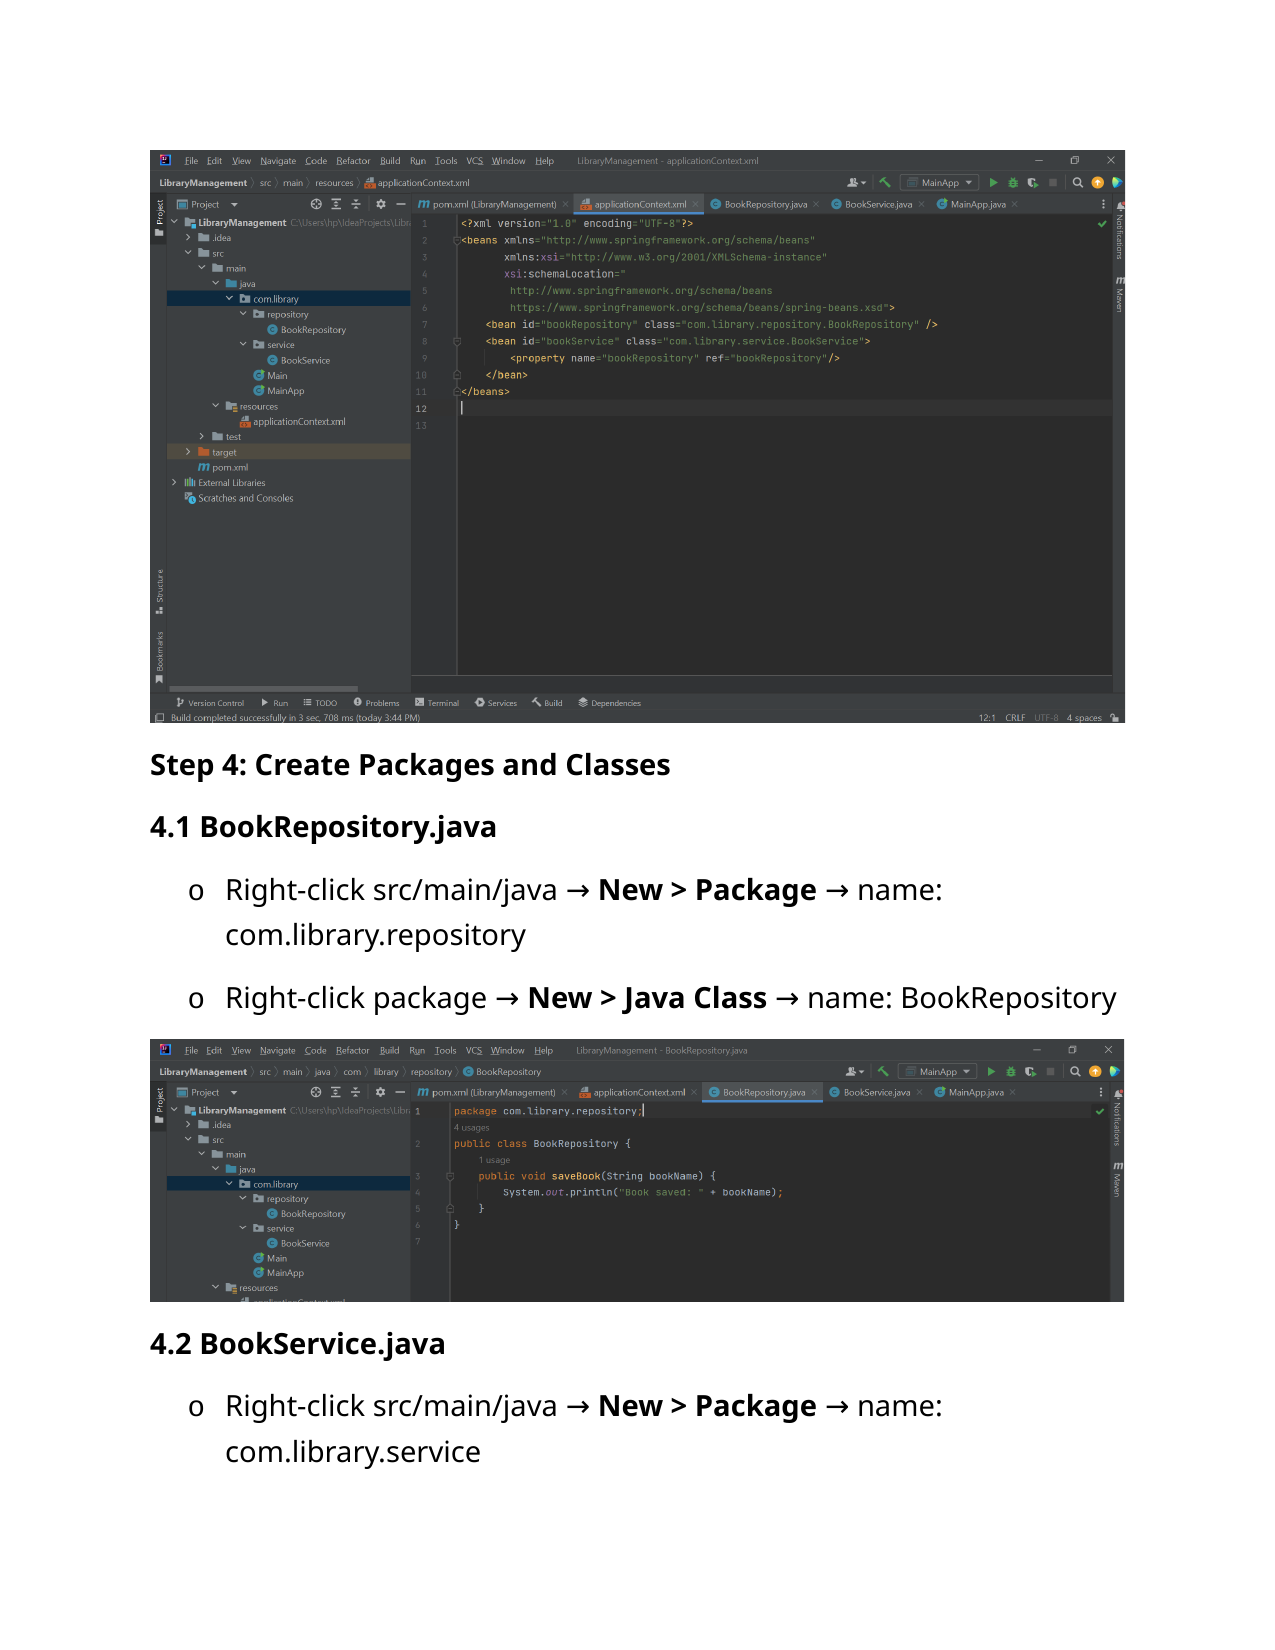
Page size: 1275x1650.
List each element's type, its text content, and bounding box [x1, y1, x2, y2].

text Step 4: Create Packages and Classes [150, 744, 1125, 784]
text 4.1 BookRepository.java [150, 807, 1125, 846]
picture [150, 150, 1125, 723]
picture [150, 1039, 1125, 1302]
list Right-click package → New > Java Class → name: BookRepository [187, 977, 1125, 1017]
text 4.2 BookService.java [150, 1323, 1125, 1363]
list Right-click src/main/java → New > Package → name: com.library.service [187, 1386, 1125, 1471]
list Right-click src/main/java → New > Package → name: com.library.repository [187, 869, 1125, 954]
